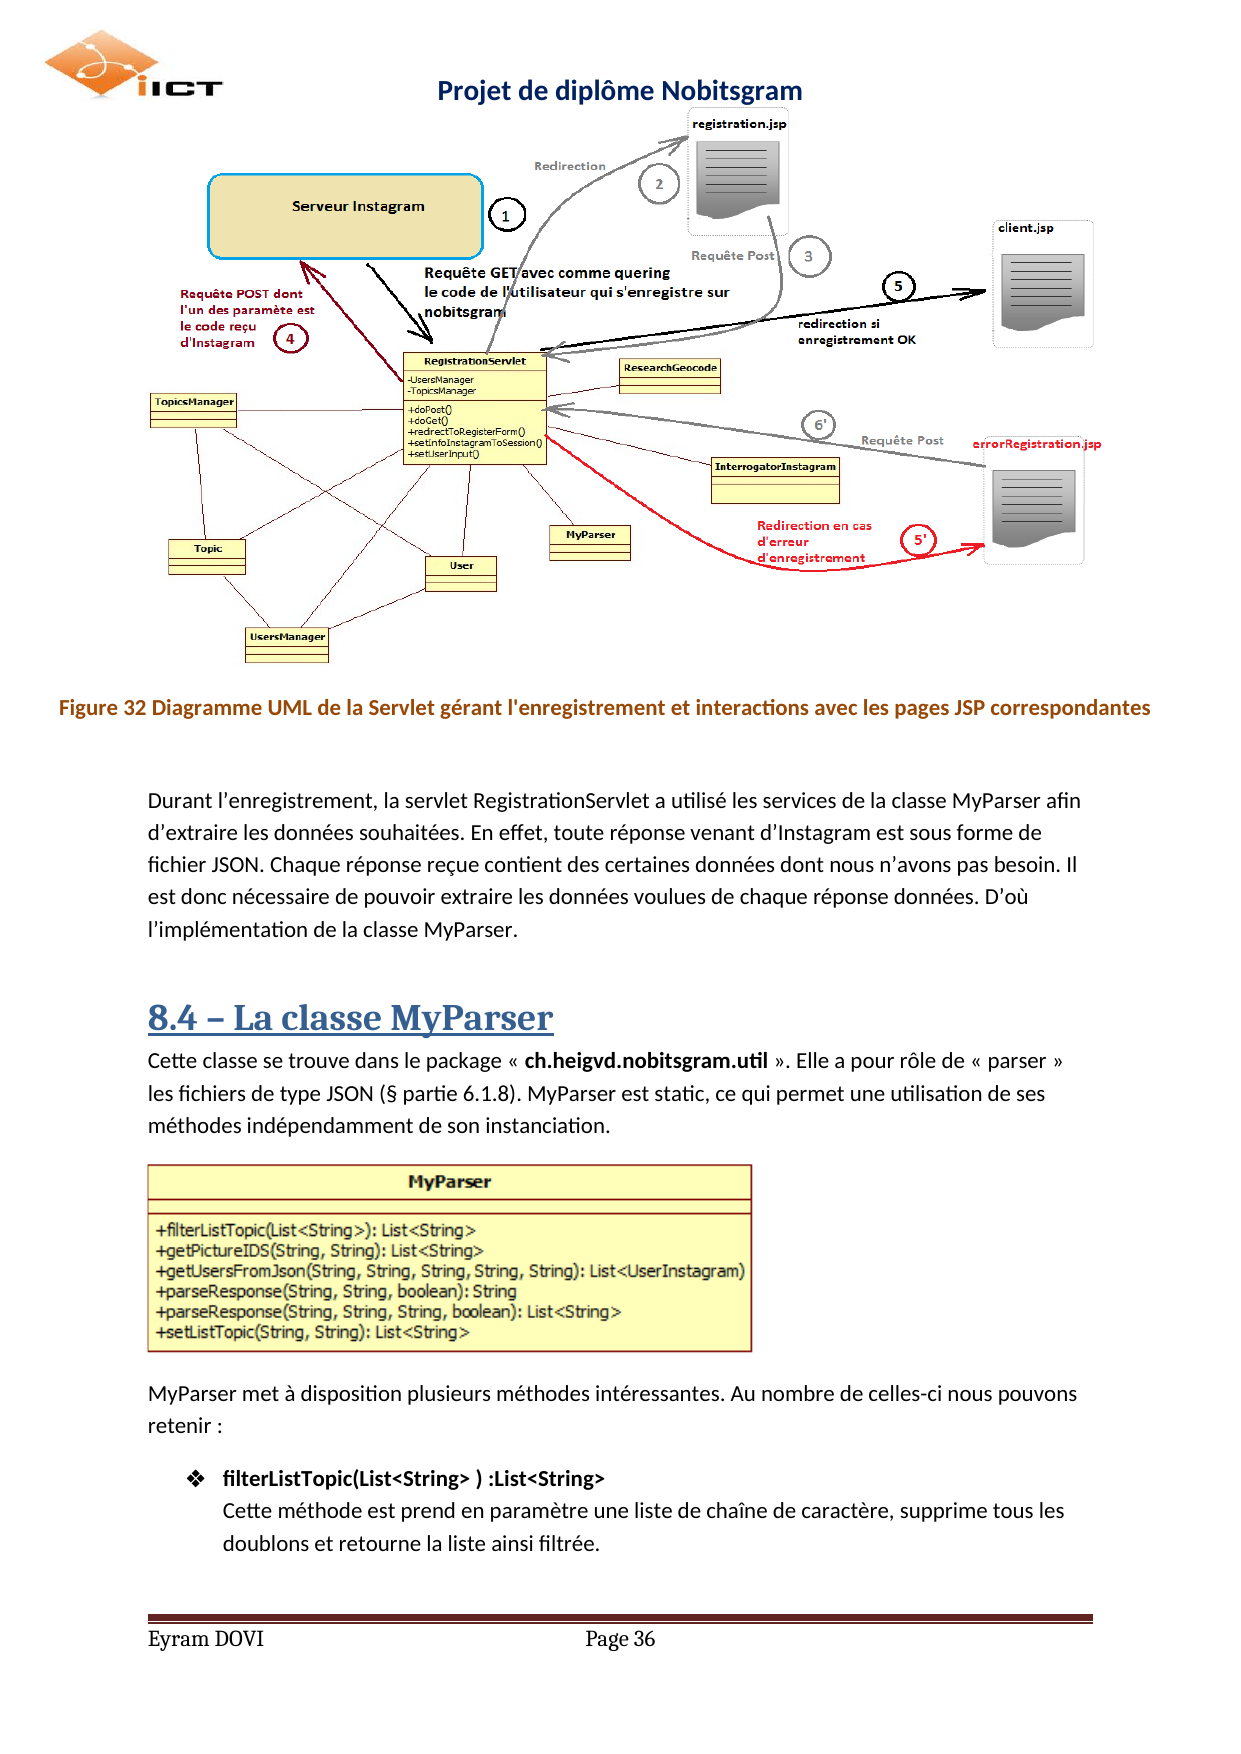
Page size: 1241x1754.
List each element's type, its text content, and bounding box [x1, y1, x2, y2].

list Cette méthode est prend en paramètre une liste de chaîne de caractère, supprime tous les doublons et retourne la liste ainsi filtrée. [223, 1496, 1093, 1557]
text MyParser met à disposition plusieurs méthodes intéressantes. Au nombre de celles-ci nous pouvons retenir : [148, 1379, 1093, 1439]
subtitle 8.4 – La classe MyParser [148, 997, 1093, 1040]
list filterListTopic(List<String> ) :List<String> [185, 1464, 1093, 1492]
text Durant l’enregistrement, la servlet RegistrationServlet a utilisé les services de la classe MyParser afin d’extraire les données souhaitées. En effet, toute réponse venant d’Instagram est sous forme de fichier JSON. Chaque réponse reçue contient des certaines données dont nous n’avons pas besoin. Il est donc nécessaire de pouvoir extraire les données voulues de chaque réponse données. D’où l’implémentation de la classe MyParser. [148, 786, 1093, 943]
text Figure 32 Diagramme UML de la Servlet gérant l'enregistrement et interactions avec les pages JSP correspondantes [59, 693, 1166, 721]
picture [44, 29, 224, 101]
picture [147, 1163, 754, 1354]
text Cette classe se trouve dans le package « ch.heigvd.nobitsgram.util ». Elle a pour rôle de « parser » les fichiers de type JSON (§ partie 6.1.8). MyParser est static, ce qui permet une utilisation de ses méthodes indépendamment de son instanciation. [148, 1046, 1093, 1139]
picture [147, 107, 1104, 668]
